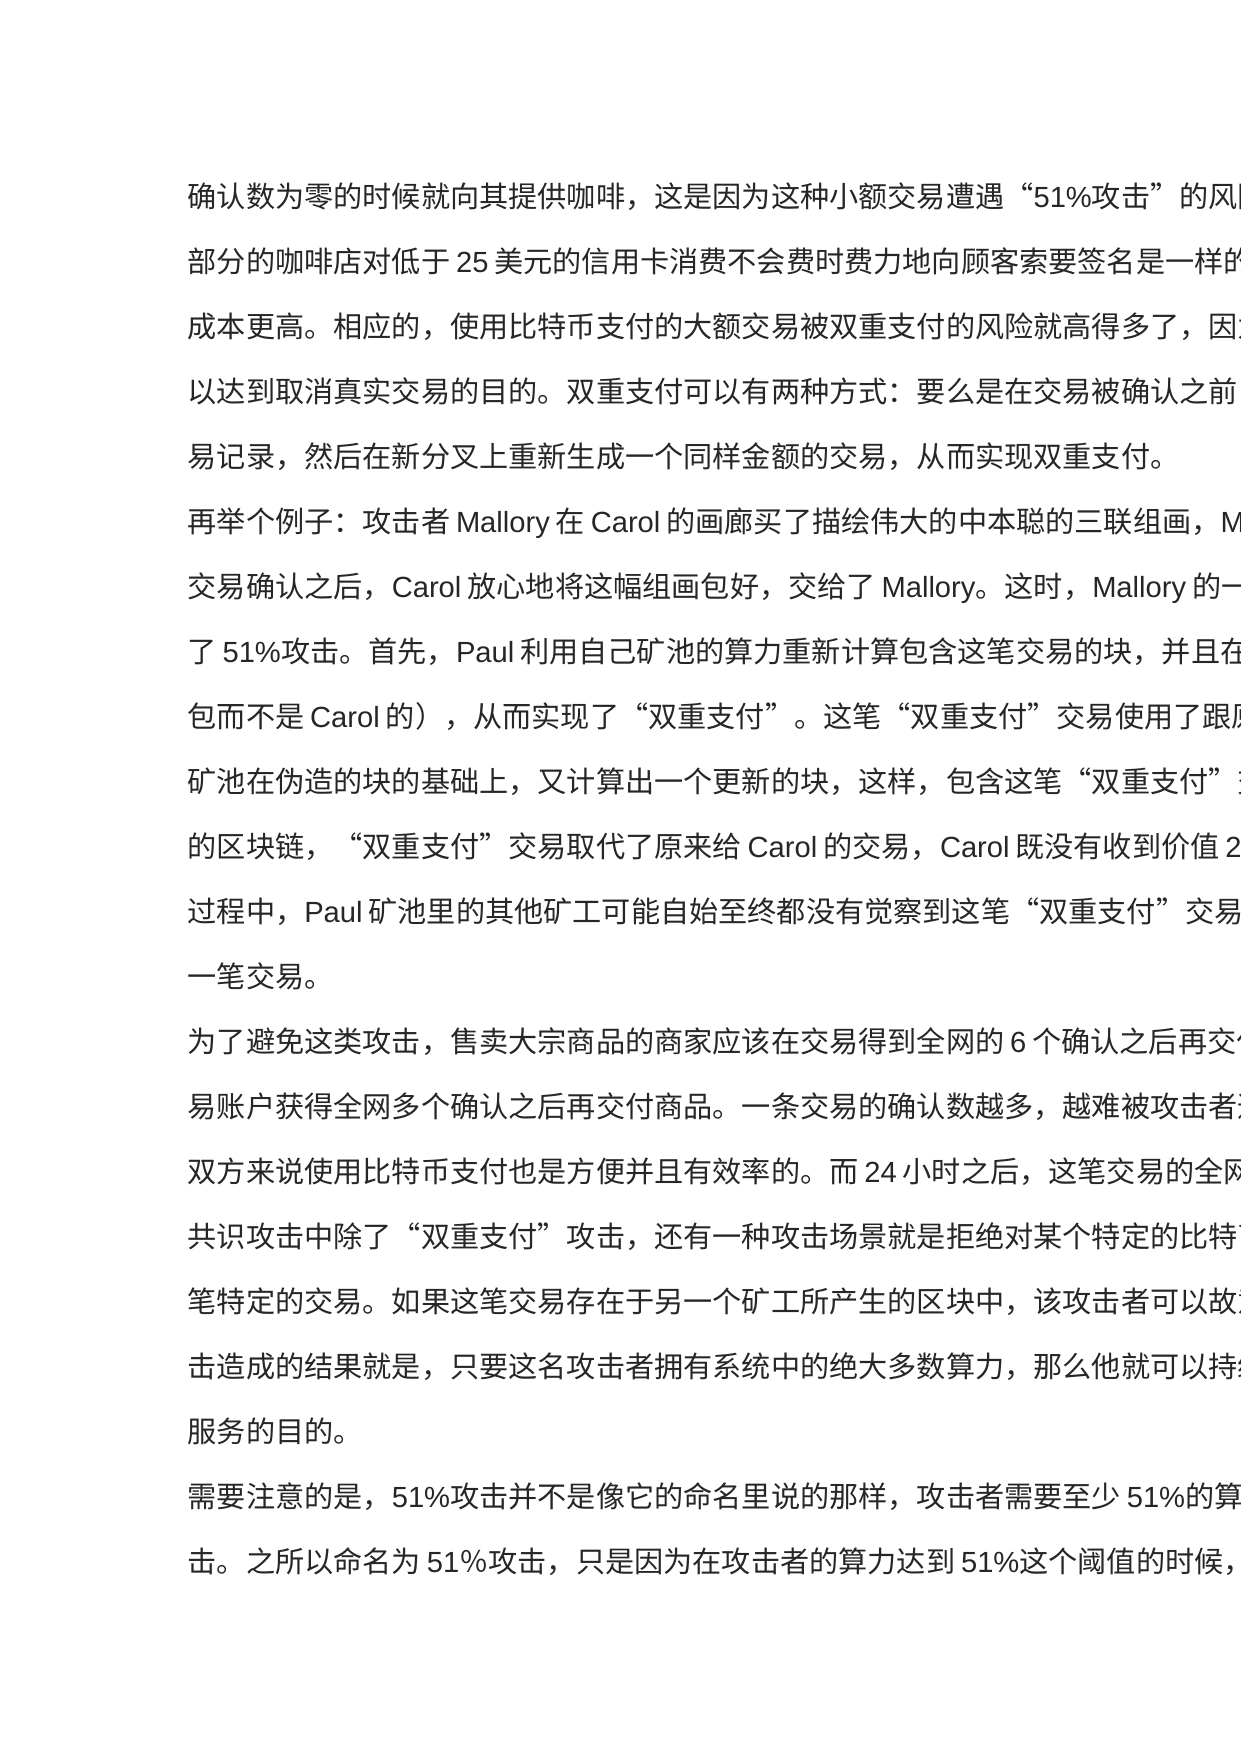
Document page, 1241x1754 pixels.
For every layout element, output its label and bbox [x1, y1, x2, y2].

table_cell [176, 162, 1240, 1592]
